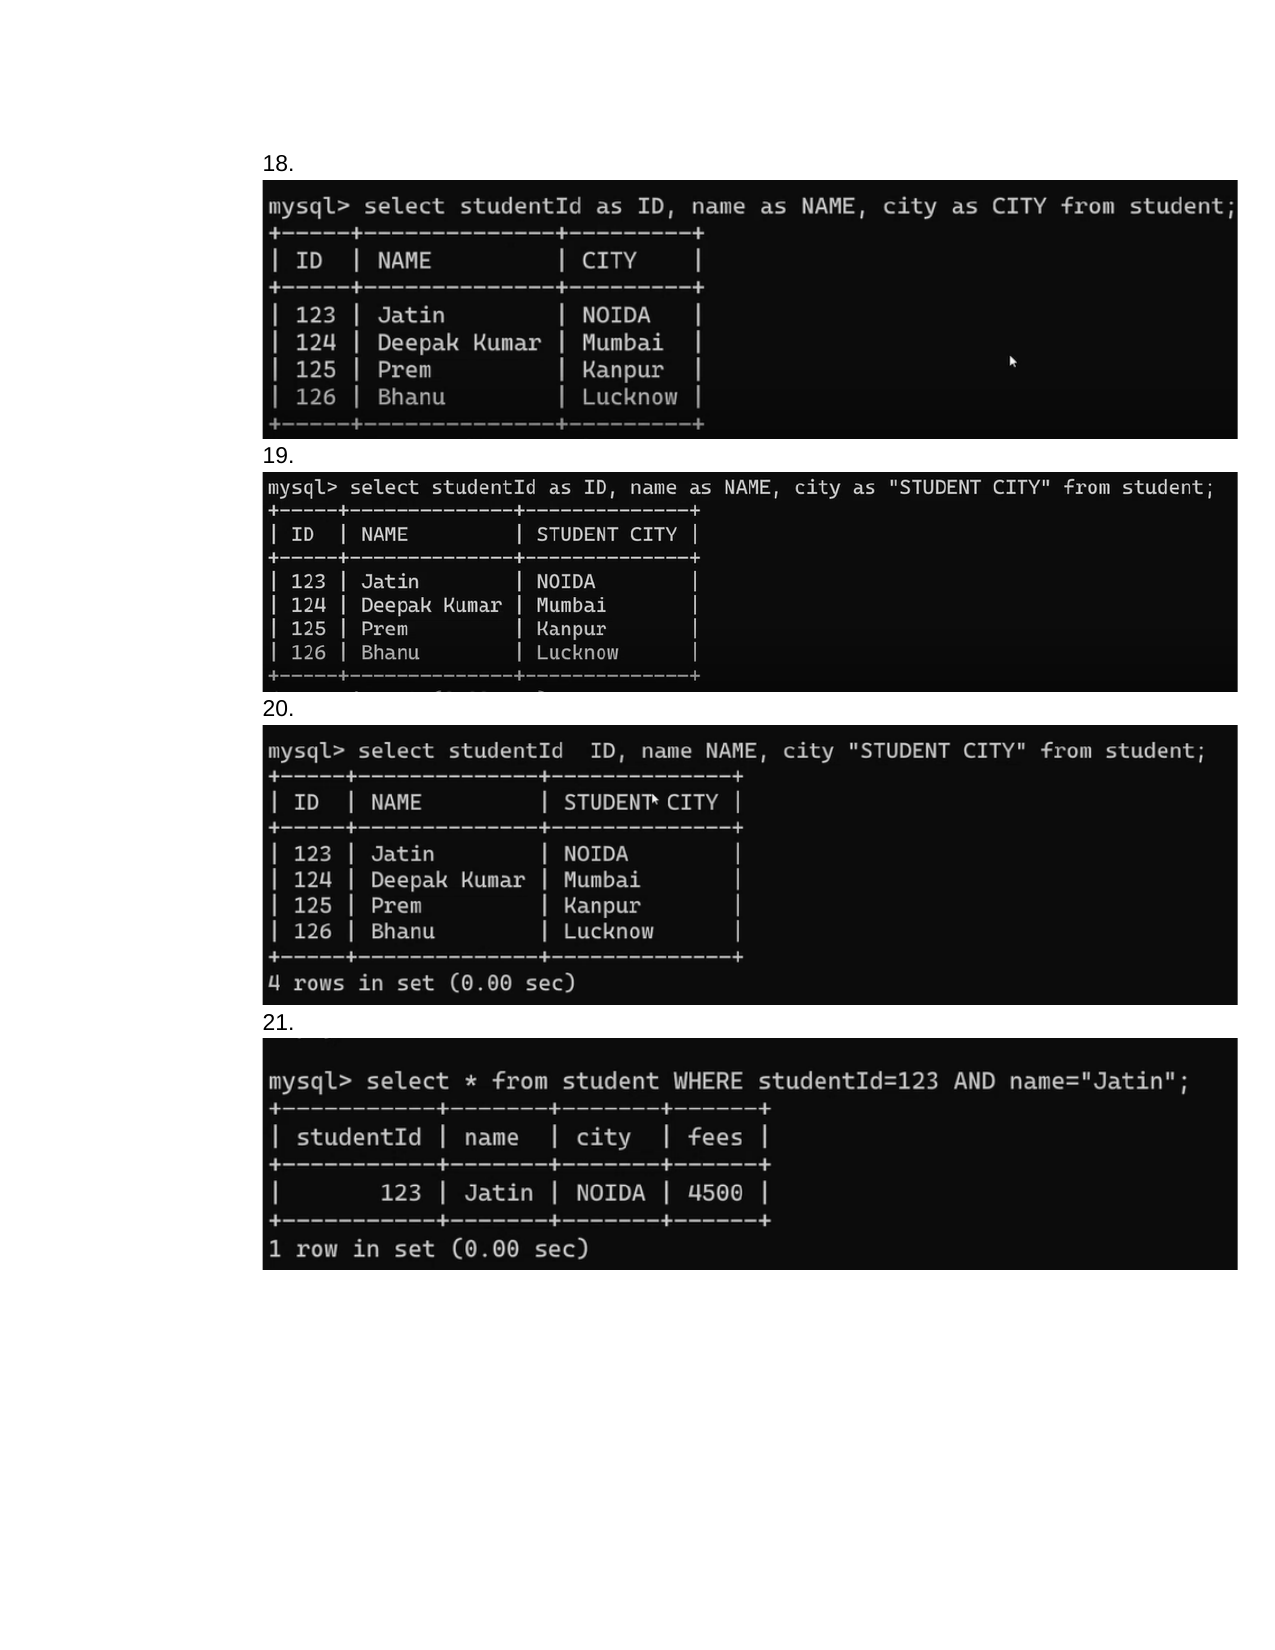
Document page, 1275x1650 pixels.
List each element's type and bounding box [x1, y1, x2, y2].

picture [262, 472, 1238, 692]
picture [262, 725, 1238, 1005]
picture [262, 180, 1238, 439]
picture [262, 1038, 1238, 1270]
